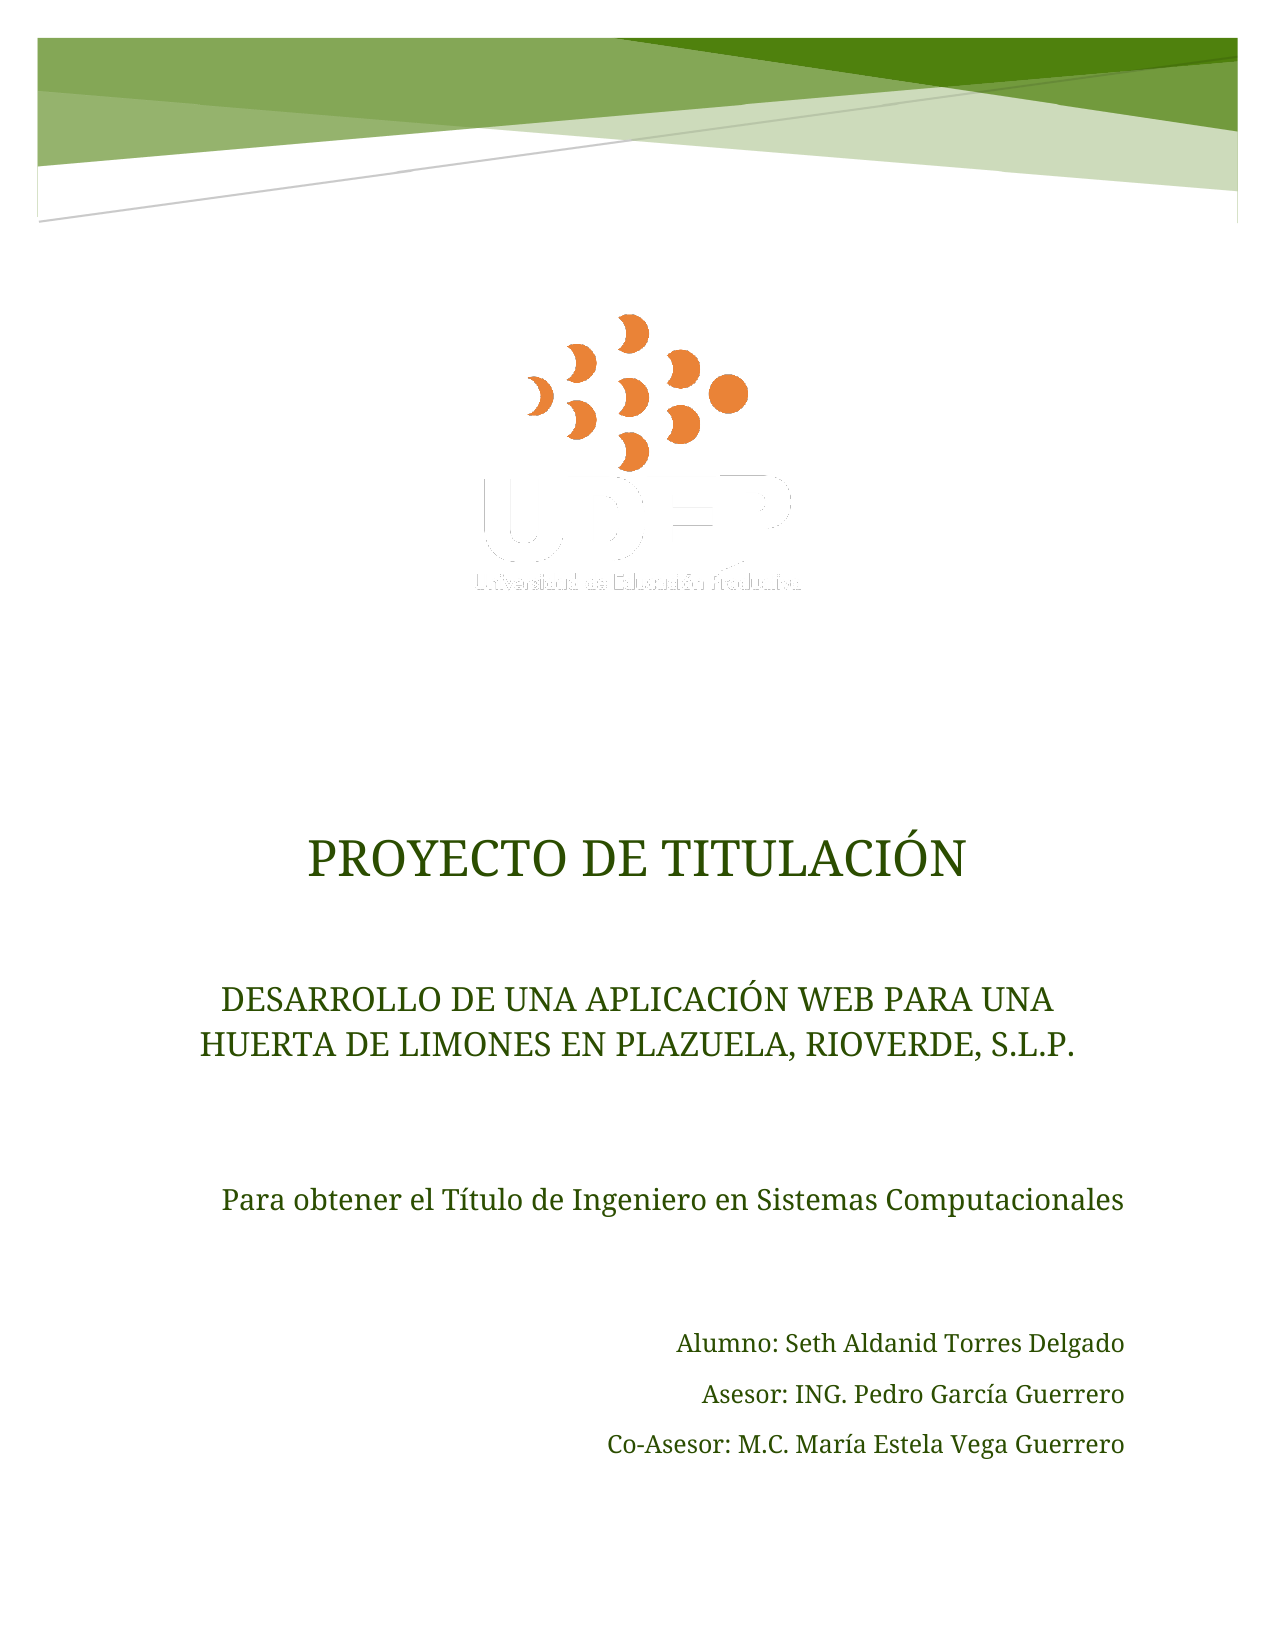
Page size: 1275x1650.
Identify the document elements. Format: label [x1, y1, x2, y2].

picture [37, 37, 1238, 238]
picture [467, 282, 808, 622]
